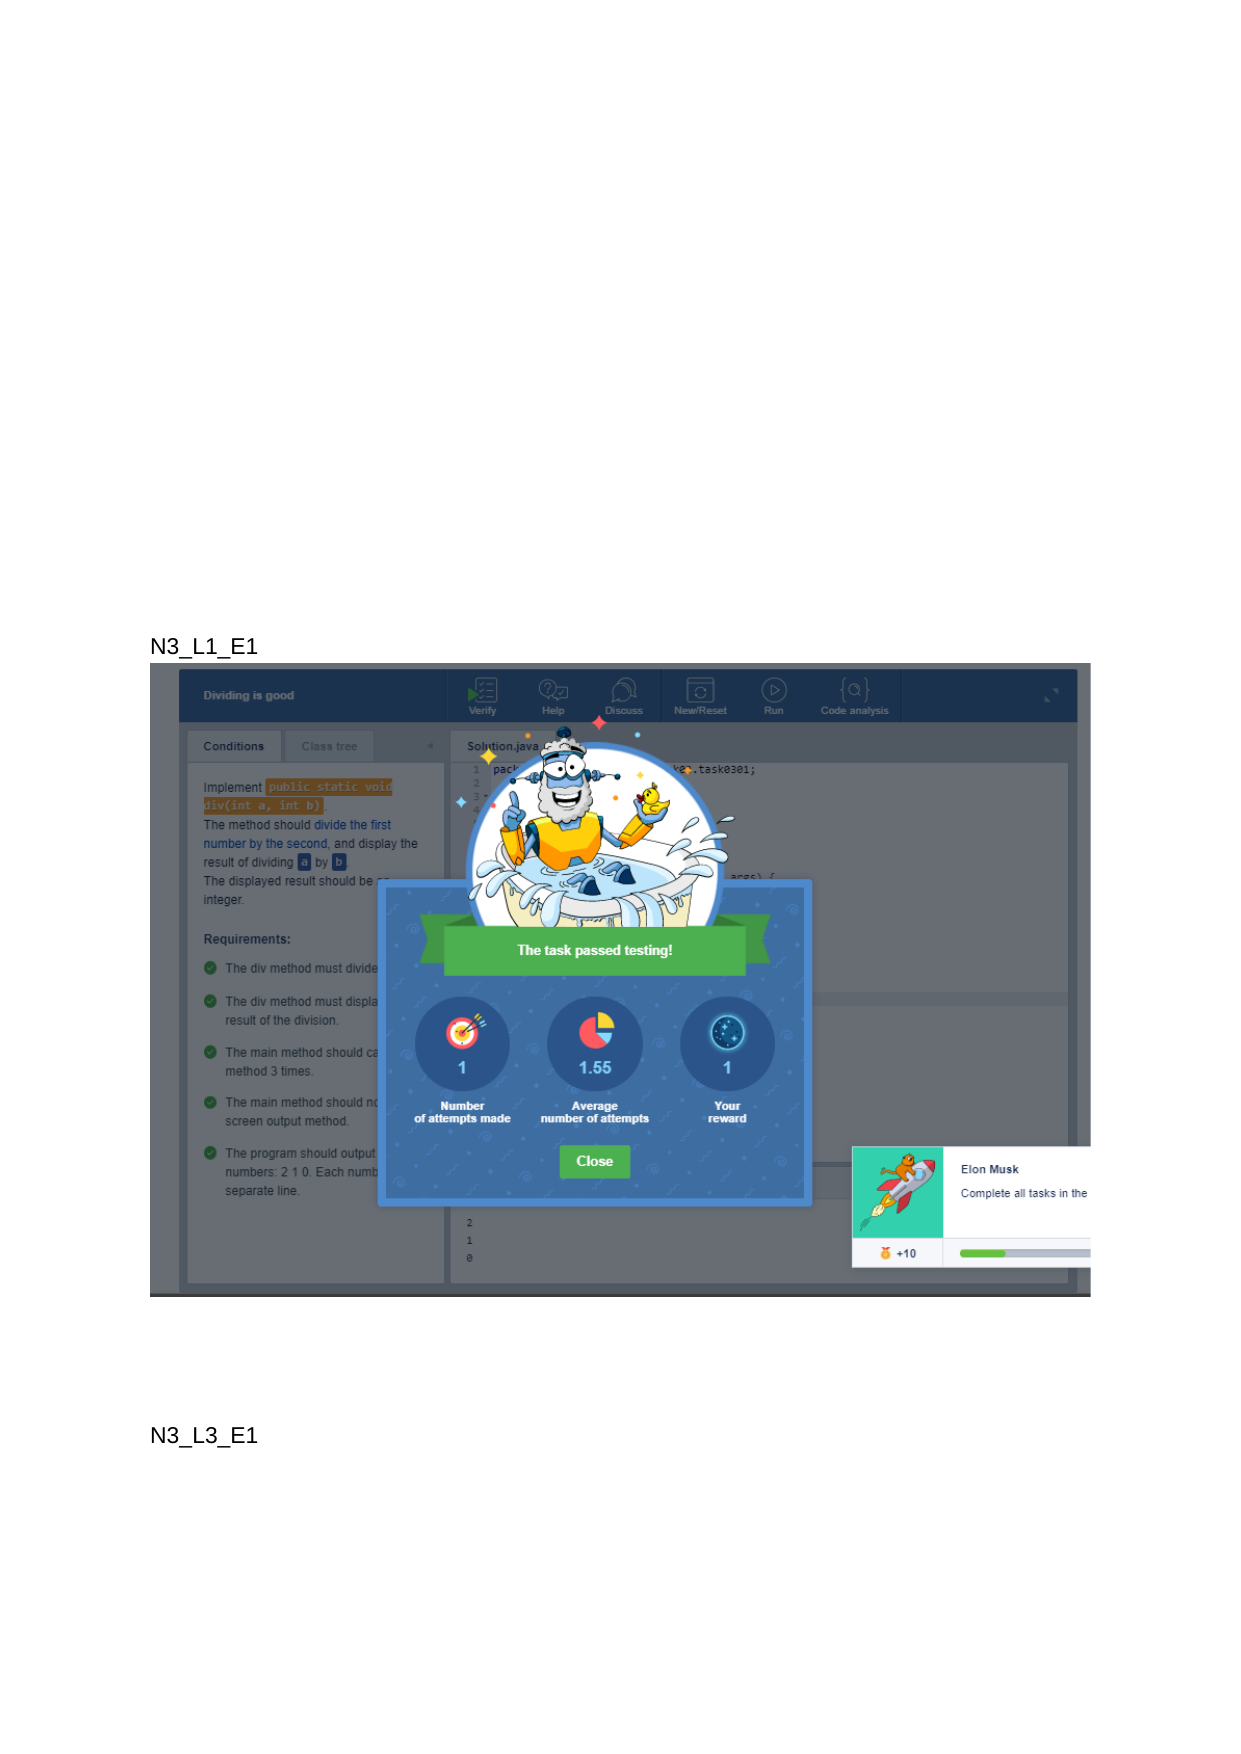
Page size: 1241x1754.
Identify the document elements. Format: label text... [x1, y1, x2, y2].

picture [150, 663, 1091, 1297]
text N3_L1_E1 [150, 633, 1090, 660]
text N3_L3_E1 [150, 1422, 1090, 1448]
